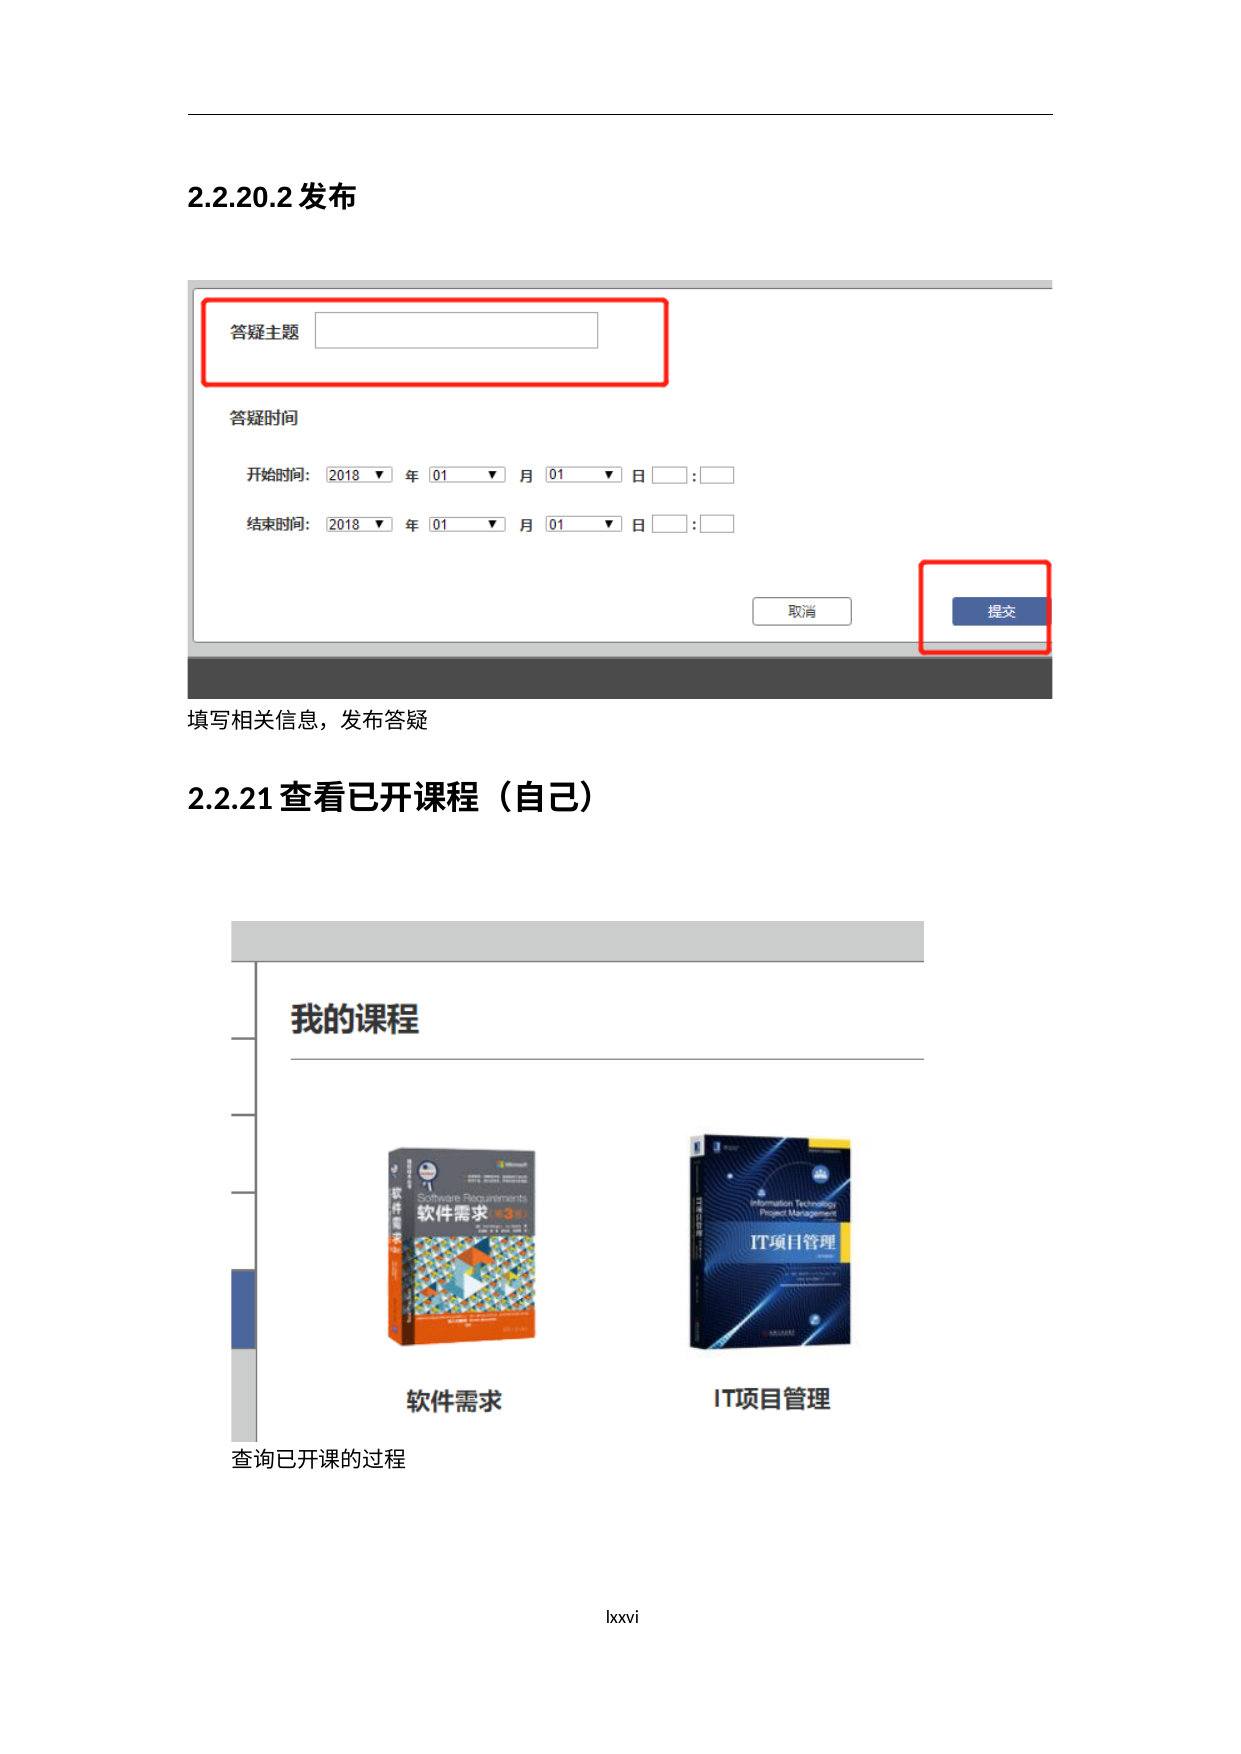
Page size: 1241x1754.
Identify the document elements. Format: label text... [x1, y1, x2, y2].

text 填写相关信息，发布答疑 [187, 699, 1053, 735]
subtitle 2.2.21查看已开课程（自己） [187, 762, 1053, 827]
picture [187, 280, 1053, 699]
picture [231, 921, 924, 1442]
subtitle 2.2.20.2发布 [187, 162, 1053, 227]
text 查询已开课的过程 [187, 1442, 1053, 1474]
